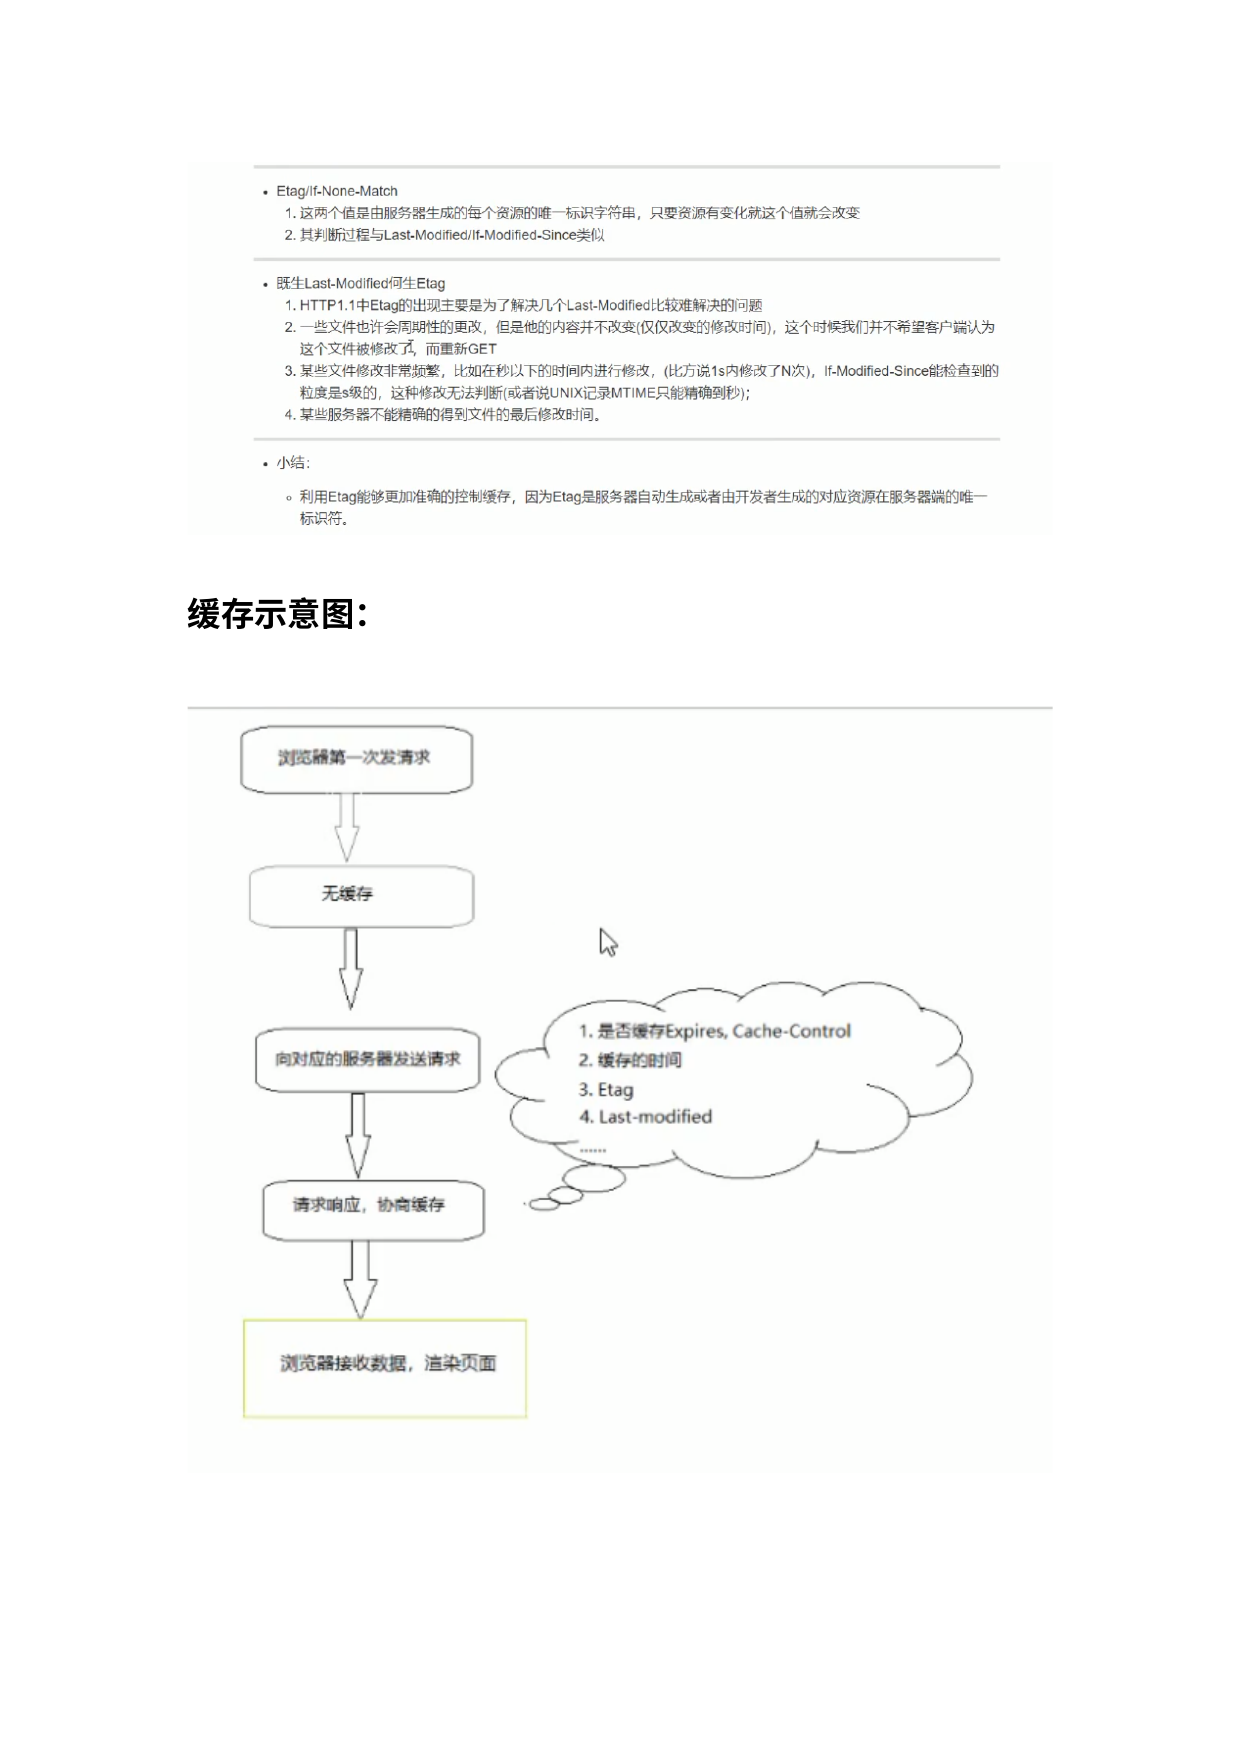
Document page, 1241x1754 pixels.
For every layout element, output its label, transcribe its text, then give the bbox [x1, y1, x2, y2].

subtitle 缓存示意图： [187, 579, 1053, 644]
picture [187, 706, 1053, 1473]
picture [187, 162, 1053, 535]
